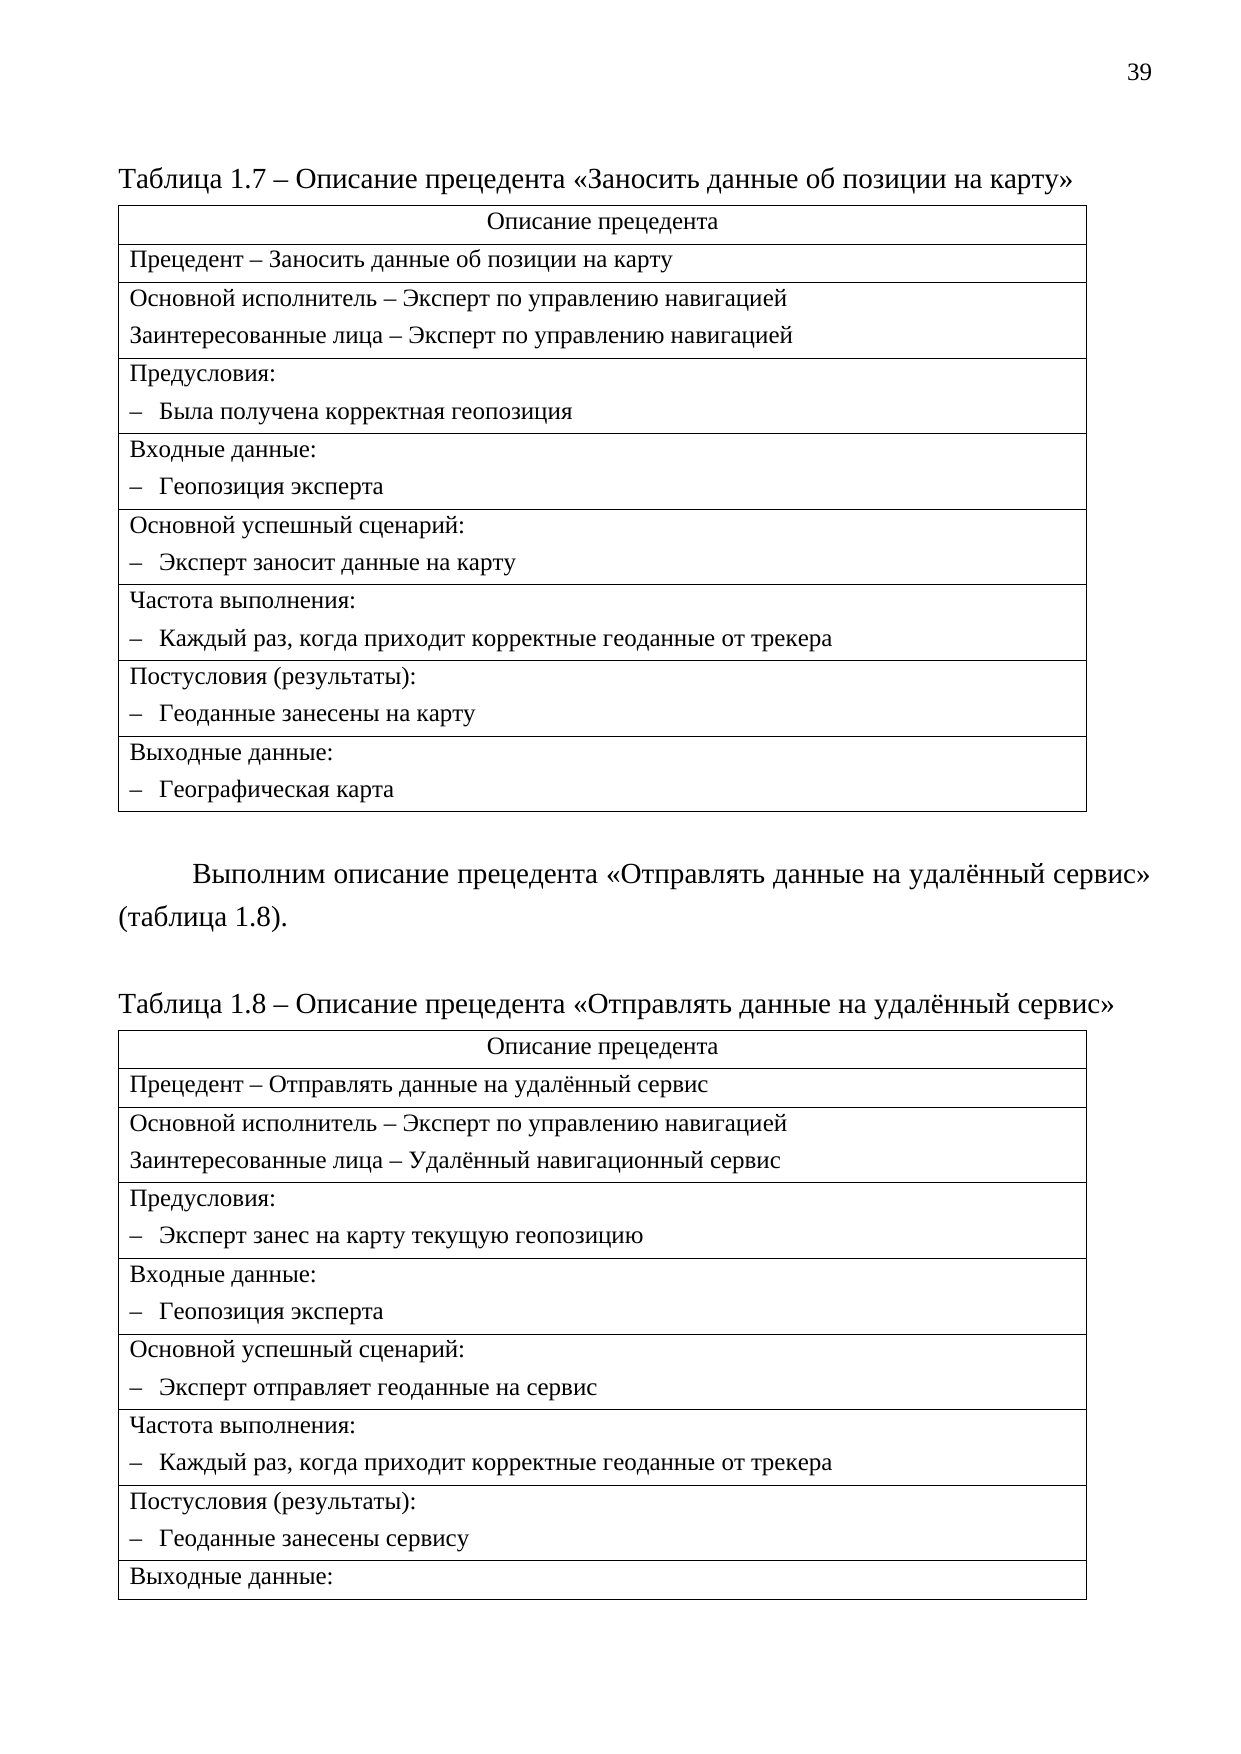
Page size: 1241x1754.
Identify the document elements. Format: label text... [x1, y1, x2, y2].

table_cell Входные данные: Геопозиция эксперта [119, 1259, 1086, 1333]
table_cell Постусловия (результаты): Геоданные занесены на карту [119, 661, 1086, 736]
table_cell Основной исполнитель – Эксперт по управлению навигацией Заинтересованные лица – Эксперт по управлению навигацией [119, 283, 1086, 357]
table_cell Основной исполнитель – Эксперт по управлению навигацией Заинтересованные лица – Удалённый навигационный сервис [119, 1108, 1086, 1182]
table_cell Частота выполнения: Каждый раз, когда приходит корректные геоданные от трекера [119, 1410, 1086, 1485]
table_header Описание прецедента [119, 1031, 1086, 1068]
table_cell Прецедент – Заносить данные об позиции на карту [119, 245, 1086, 282]
table_cell Прецедент – Отправлять данные на удалённый сервис [119, 1069, 1086, 1107]
table_cell Постусловия (результаты): Геоданные занесены сервису [119, 1486, 1086, 1560]
table_cell Входные данные: Геопозиция эксперта [119, 434, 1086, 509]
table_cell Частота выполнения: Каждый раз, когда приходит корректные геоданные от трекера [119, 585, 1086, 660]
text Таблица 1.8 – Описание прецедента «Отправлять данные на удалённый сервис» [118, 986, 1152, 1020]
table_cell Основной успешный сценарий: Эксперт заносит данные на карту [119, 510, 1086, 584]
table_cell Предусловия: Была получена корректная геопозиция [119, 359, 1086, 433]
text Таблица 1.7 – Описание прецедента «Заносить данные об позиции на карту» [118, 162, 1152, 195]
table_cell Основной успешный сценарий: Эксперт отправляет геоданные на сервис [119, 1335, 1086, 1409]
text Выполним описание прецедента «Отправлять данные на удалённый сервис» (таблица 1.8). [118, 856, 1152, 933]
table_cell Предусловия: Эксперт занес на карту текущую геопозицию [119, 1183, 1086, 1258]
table_header Описание прецедента [119, 206, 1086, 243]
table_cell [119, 1561, 1086, 1599]
table_cell Выходные данные: Географическая карта [119, 737, 1086, 811]
